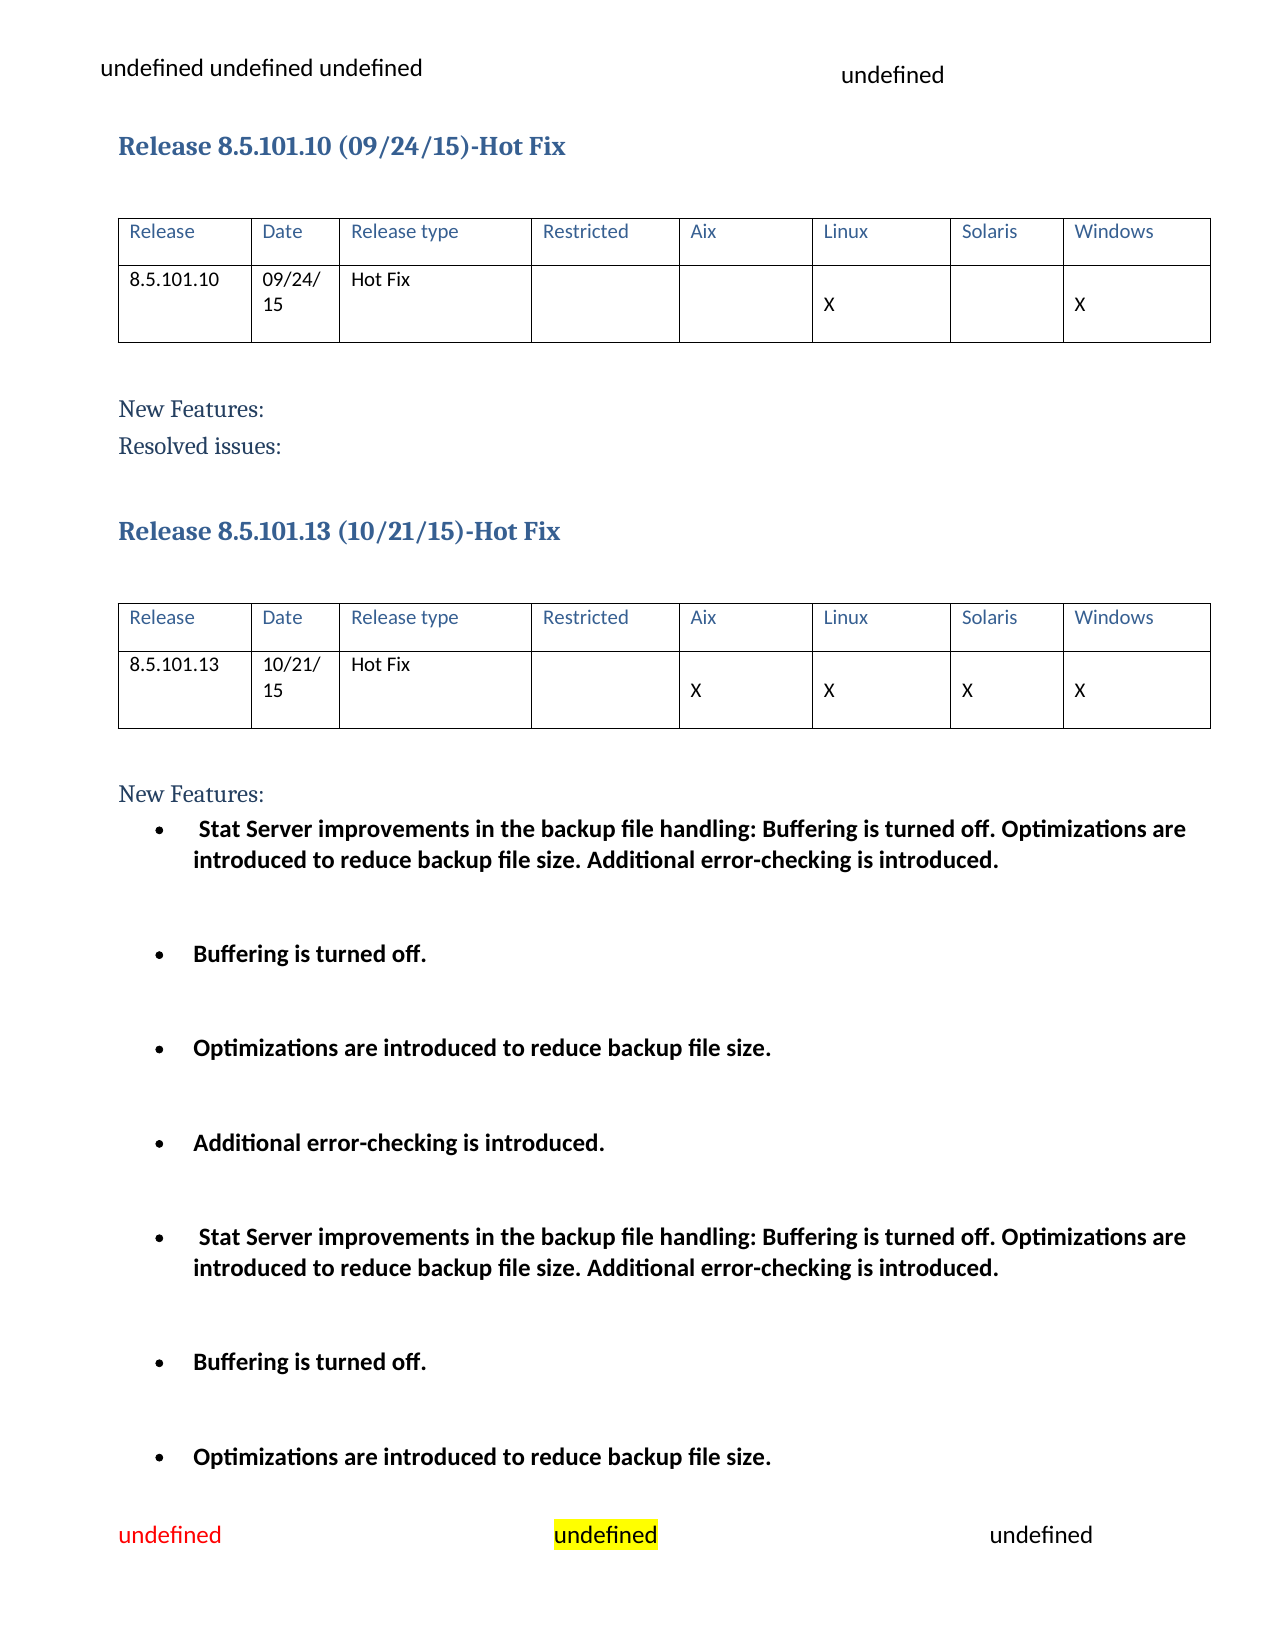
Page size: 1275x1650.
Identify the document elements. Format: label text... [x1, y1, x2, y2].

table_header Aix [680, 604, 812, 651]
subtitle Resolved issues: [118, 432, 1226, 461]
table_cell 8.5.101.13 [119, 652, 251, 728]
subtitle New Features: [118, 780, 1226, 809]
table_header Date [252, 219, 339, 265]
table_header Windows [1064, 604, 1210, 651]
table_cell Hot Fix [340, 266, 531, 342]
table_cell 8.5.101.10 [119, 266, 251, 342]
table_header Linux [813, 219, 950, 265]
table_cell X [1064, 652, 1210, 728]
list Buffering is turned off. [156, 938, 1226, 969]
table_header Release [119, 219, 251, 265]
table_cell X [951, 652, 1063, 728]
table_cell 09/24/15 [252, 266, 339, 342]
list Optimizations are introduced to reduce backup file size. [156, 1441, 1226, 1471]
subtitle New Features: [118, 395, 1226, 423]
list Buffering is turned off. [156, 1346, 1226, 1377]
table_cell [532, 266, 679, 342]
table_cell [951, 266, 1063, 342]
table_header Windows [1064, 219, 1210, 265]
list Optimizations are introduced to reduce backup file size. [156, 1033, 1226, 1063]
list Stat Server improvements in the backup file handling: Buffering is turned off. Optimizations are introduced to reduce backup file size. Additional error-checking is introduced. [156, 1221, 1226, 1282]
list Additional error-checking is introduced. [156, 1127, 1226, 1157]
table_header Restricted [532, 604, 679, 651]
table_header Release [119, 604, 251, 651]
table_header Restricted [532, 219, 679, 265]
table_cell [680, 266, 812, 342]
table_header Linux [813, 604, 950, 651]
table_cell X [813, 266, 950, 342]
table_header Date [252, 604, 339, 651]
table_cell 10/21/15 [252, 652, 339, 728]
table_cell [532, 652, 679, 728]
list Stat Server improvements in the backup file handling: Buffering is turned off. Optimizations are introduced to reduce backup file size. Additional error-checking is introduced. [156, 813, 1226, 874]
table_header Release type [340, 219, 531, 265]
table_header Aix [680, 219, 812, 265]
table_cell X [1064, 266, 1210, 342]
table_header Solaris [951, 604, 1063, 651]
table_cell X [813, 652, 950, 728]
subtitle Release 8.5.101.10 (09/24/15)-Hot Fix [118, 131, 1226, 162]
table_cell Hot Fix [340, 652, 531, 728]
table_cell X [680, 652, 812, 728]
table_header Solaris [951, 219, 1063, 265]
subtitle Release 8.5.101.13 (10/21/15)-Hot Fix [118, 516, 1226, 547]
table_header Release type [340, 604, 531, 651]
